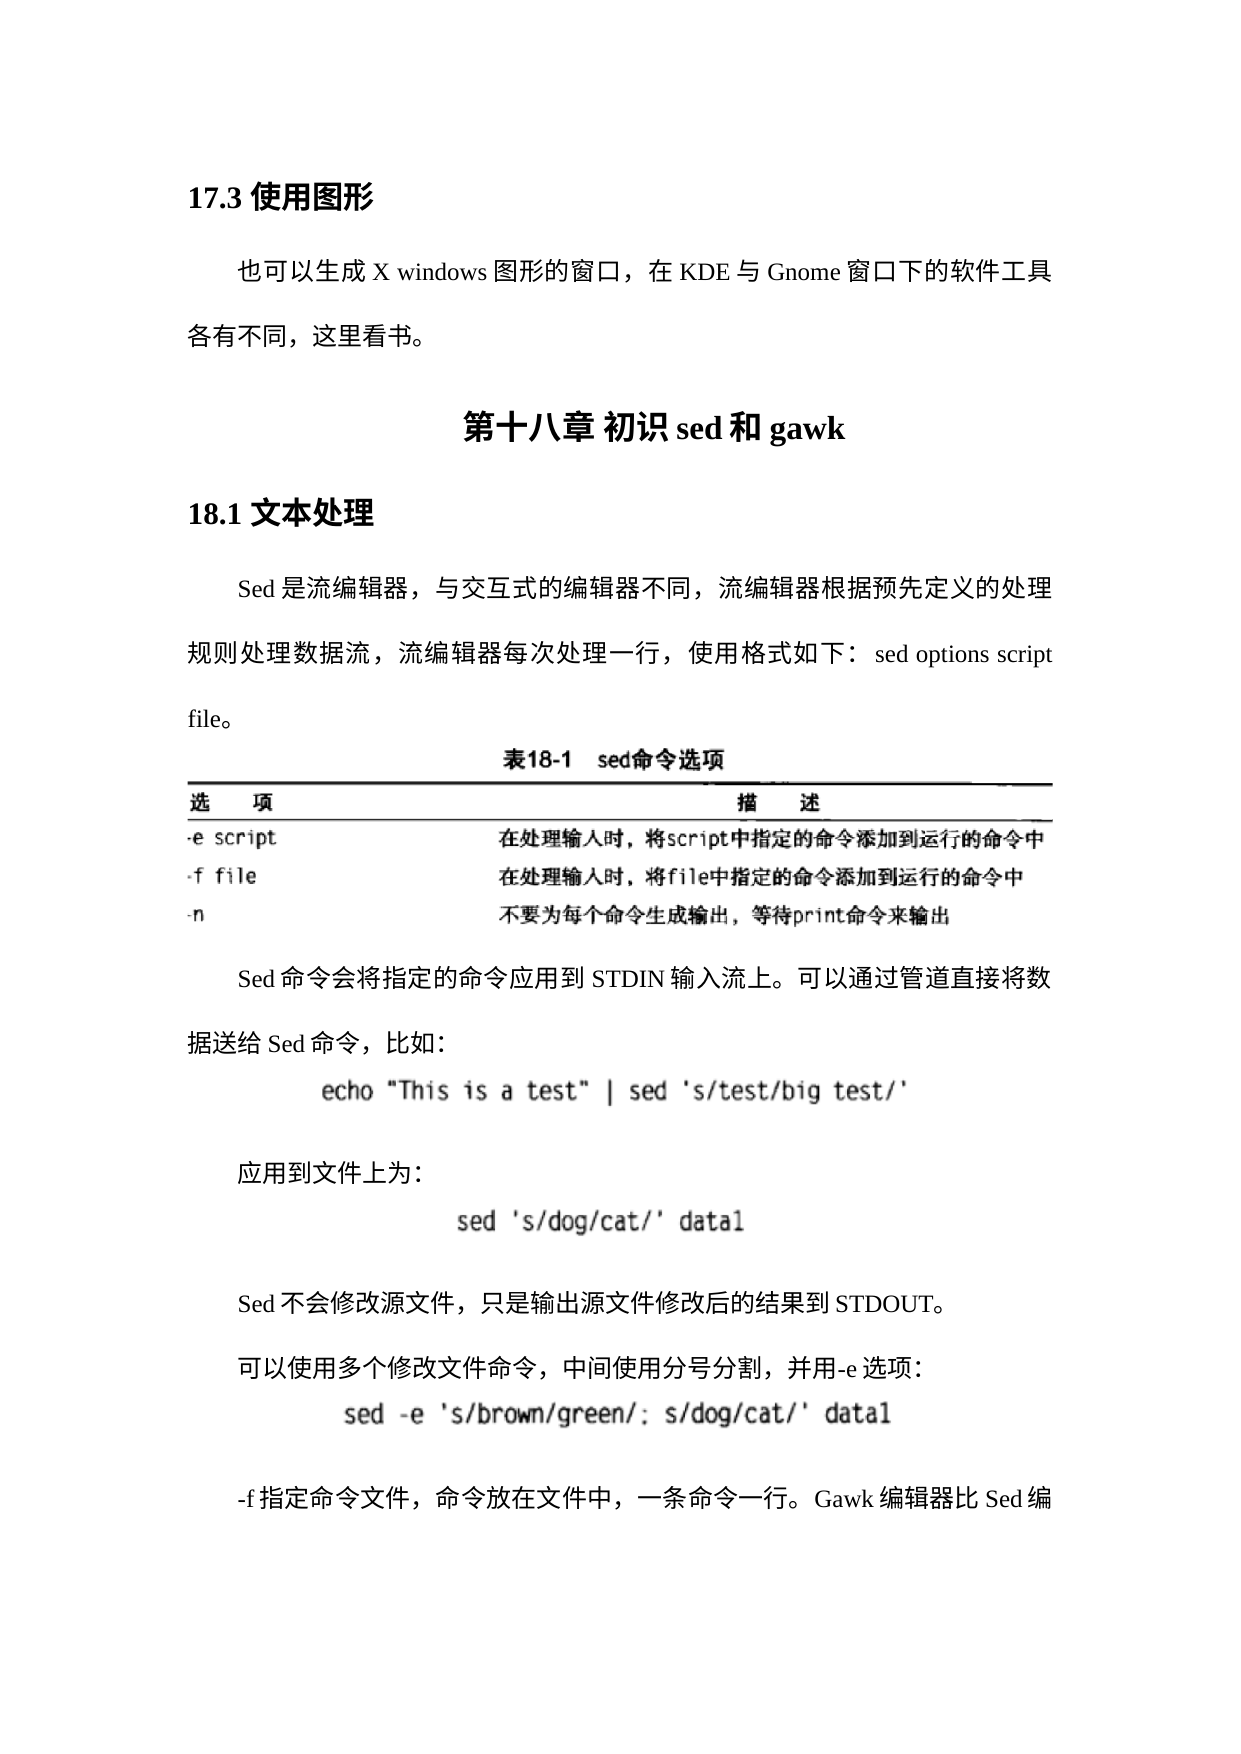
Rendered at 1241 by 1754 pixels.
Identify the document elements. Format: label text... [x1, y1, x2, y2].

picture [187, 748, 1053, 928]
picture [444, 1203, 796, 1238]
picture [313, 1073, 928, 1109]
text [187, 1464, 1053, 1529]
text Sed命令会将指定的命令应用到STDIN输入流上。可以通过管道直接将数据送给Sed命令，比如： [187, 944, 1053, 1074]
text Sed是流编辑器，与交互式的编辑器不同，流编辑器根据预先定义的处理规则处理数据流，流编辑器每次处理一行，使用格式如下：sed options script file。 [187, 554, 1053, 748]
picture [337, 1398, 904, 1435]
text Sed不会修改源文件，只是输出源文件修改后的结果到STDOUT。 [187, 1269, 1053, 1334]
subtitle 18.1 文本处理 [187, 478, 1053, 543]
text 可以使用多个修改文件命令，中间使用分号分割，并用-e选项： [187, 1334, 1053, 1399]
subtitle 17.3 使用图形 [187, 162, 1053, 227]
subtitle 第十八章 初识sed和gawk [187, 392, 1053, 457]
text 也可以生成X windows图形的窗口，在KDE与Gnome窗口下的软件工具各有不同，这里看书。 [187, 237, 1053, 367]
text 应用到文件上为： [187, 1139, 1053, 1204]
